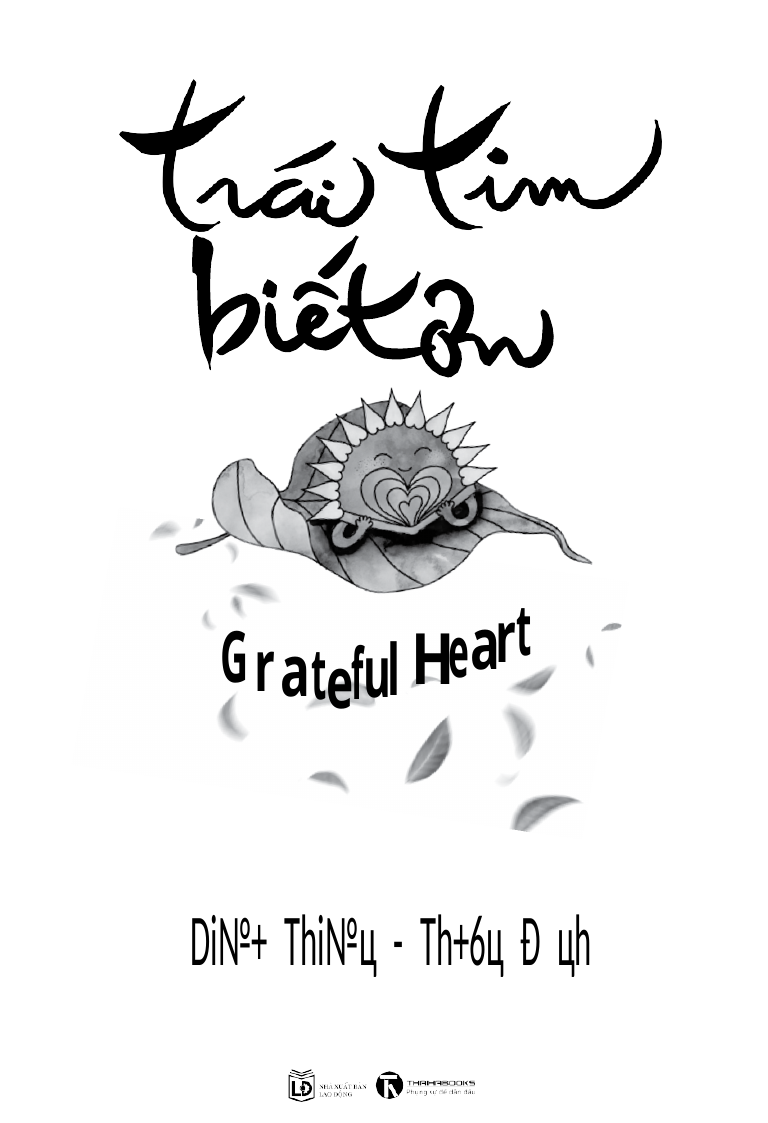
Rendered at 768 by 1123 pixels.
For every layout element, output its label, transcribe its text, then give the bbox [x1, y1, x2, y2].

text e [103, 633, 577, 729]
picture [288, 1069, 475, 1102]
picture [119, 79, 662, 232]
text Di№+ Thi№ц - Th+6ц Đ цh [190, 894, 738, 984]
picture [71, 367, 629, 839]
picture [262, 279, 277, 298]
